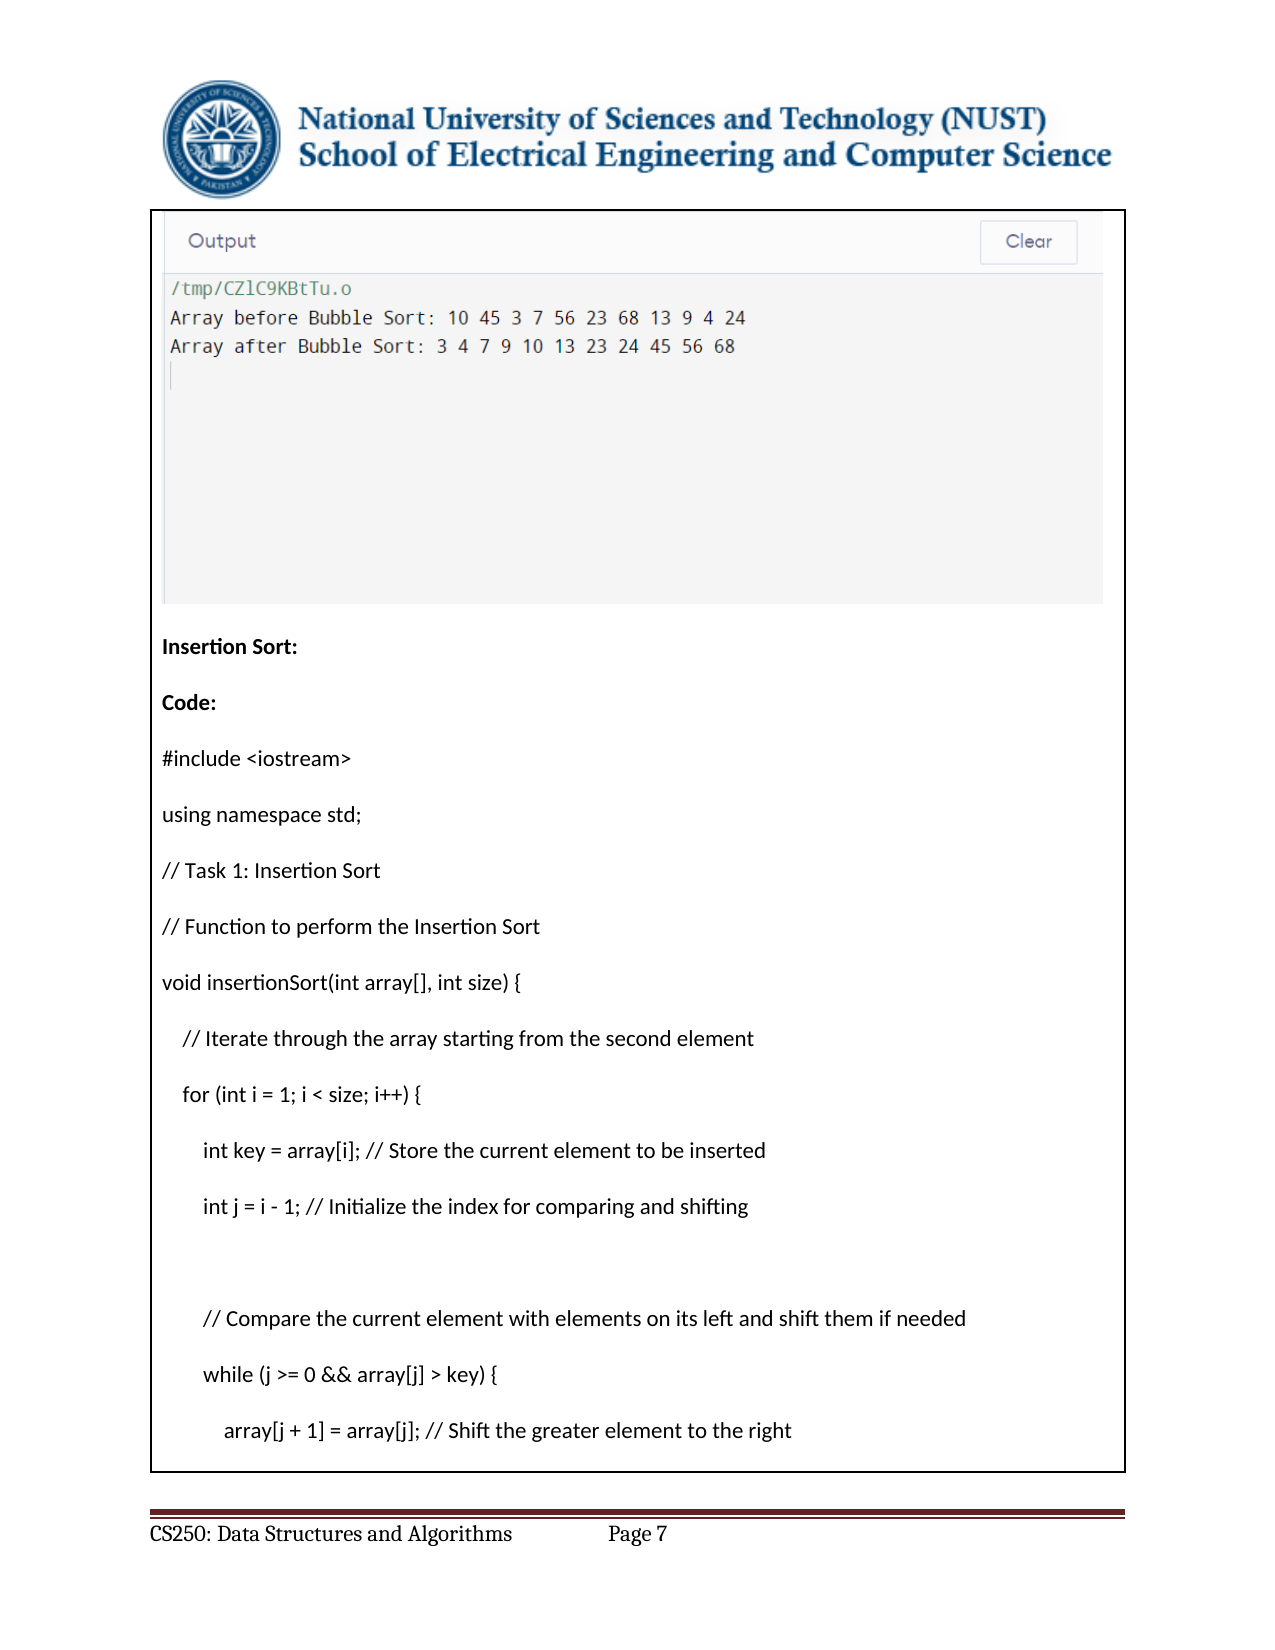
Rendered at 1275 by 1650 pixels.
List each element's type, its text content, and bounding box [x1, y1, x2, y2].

picture [150, 75, 1125, 209]
picture [161, 211, 1103, 604]
